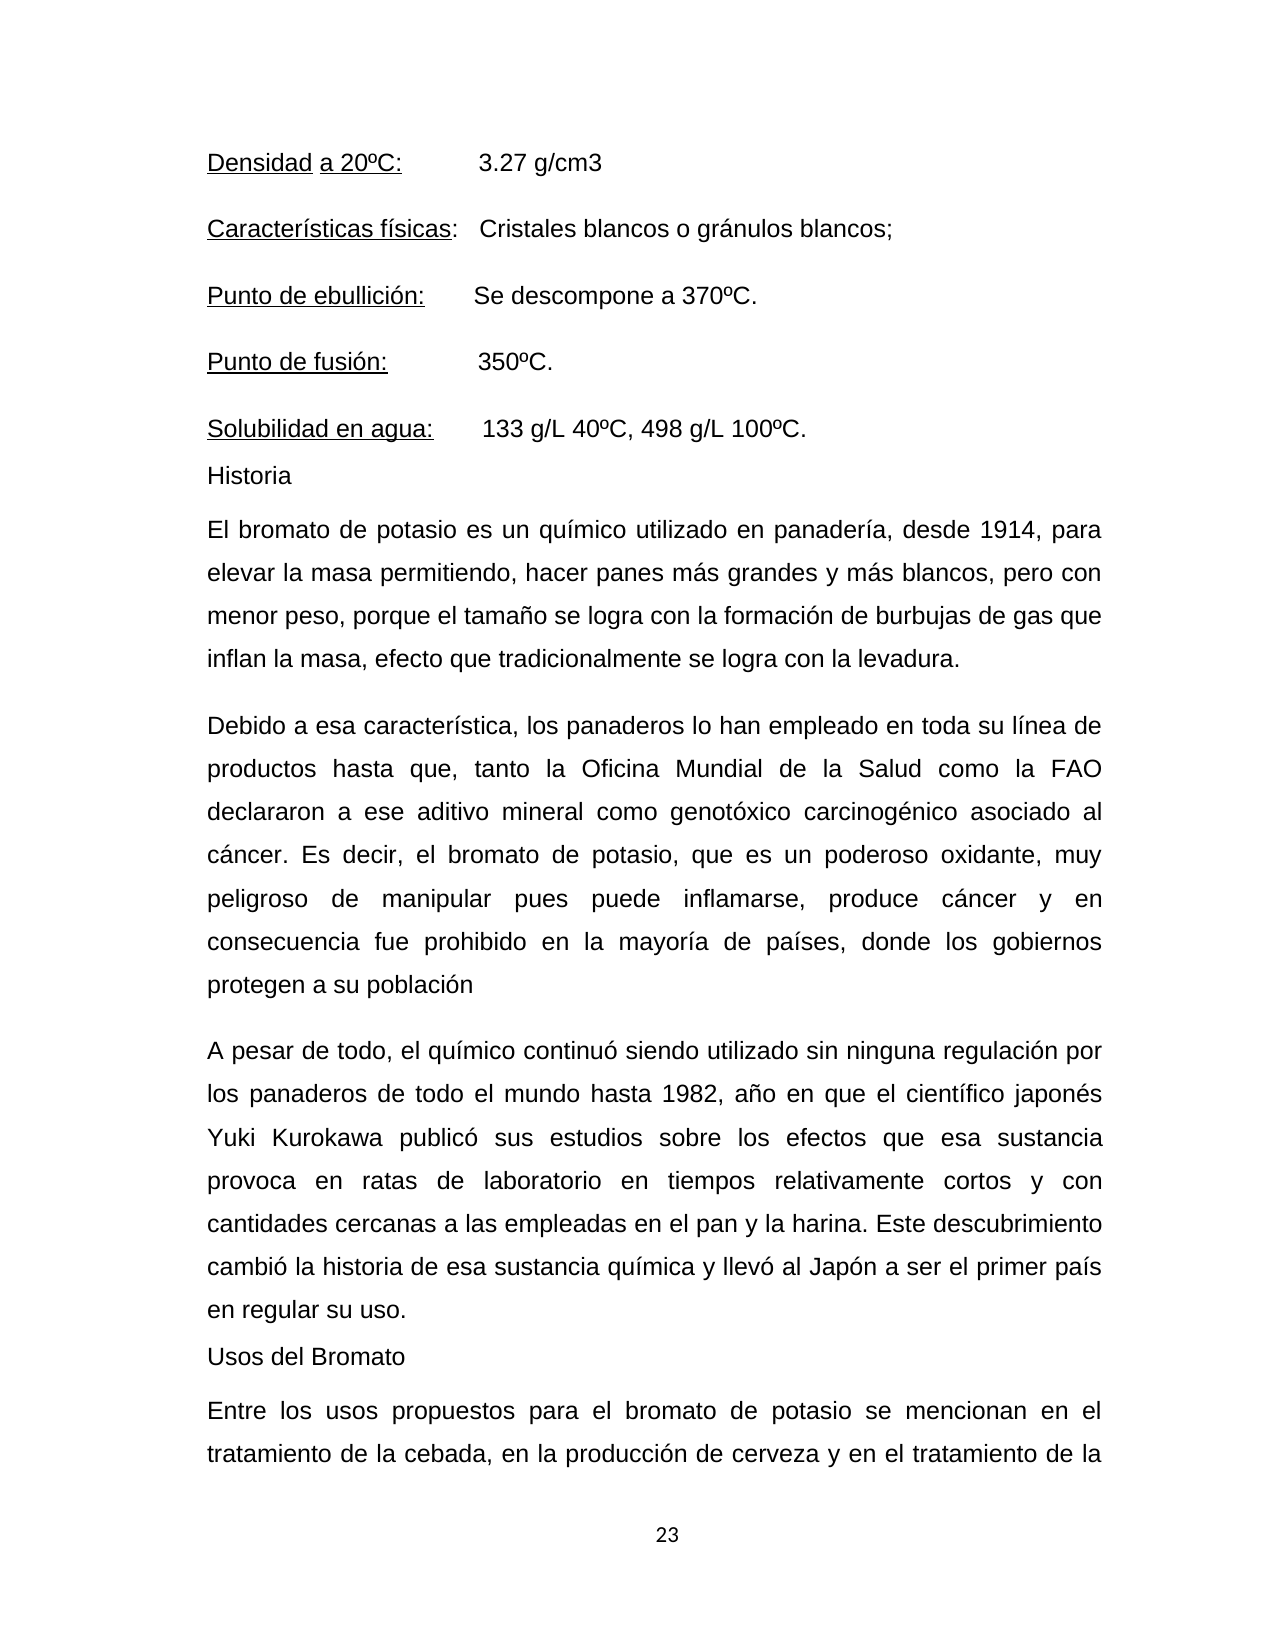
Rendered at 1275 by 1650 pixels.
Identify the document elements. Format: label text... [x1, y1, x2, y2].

text Punto de fusión: 350ºC. [207, 347, 1104, 376]
subtitle Usos del Bromato [207, 1342, 1127, 1371]
text Densidad a 20ºC: 3.27 g/cm3 [207, 148, 1104, 176]
subtitle Historia [207, 461, 1127, 490]
text Debido a esa característica, los panaderos lo han empleado en toda su línea de productos hasta que, tanto la Oficina Mundial de la Salud como la FAO declararon a ese aditivo mineral como genotóxico carcinogénico asociado al cáncer. Es decir, el bromato de potasio, que es un poderoso oxidante, muy peligroso de manipular pues puede inflamarse, produce cáncer y en consecuencia fue prohibido en la mayoría de países, donde los gobiernos protegen a su población [207, 711, 1104, 998]
text El bromato de potasio es un químico utilizado en panadería, desde 1914, para elevar la masa permitiendo, hacer panes más grandes y más blancos, pero con menor peso, porque el tamaño se logra con la formación de burbujas de gas que inflan la masa, efecto que tradicionalmente se logra con la levadura. [207, 515, 1104, 673]
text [207, 1396, 1104, 1468]
text Características físicas: Cristales blancos o gránulos blancos; [207, 214, 1104, 243]
text Solubilidad en agua: 133 g/L 40ºC, 498 g/L 100ºC. [207, 414, 1104, 443]
text A pesar de todo, el químico continuó siendo utilizado sin ninguna regulación por los panaderos de todo el mundo hasta 1982, año en que el científico japonés Yuki Kurokawa publicó sus estudios sobre los efectos que esa sustancia provoca en ratas de laboratorio en tiempos relativamente cortos y con cantidades cercanas a las empleadas en el pan y la harina. Este descubrimiento cambió la historia de esa sustancia química y llevó al Japón a ser el primer país en regular su uso. [207, 1036, 1104, 1324]
text Punto de ebullición: Se descompone a 370ºC. [207, 281, 1104, 309]
